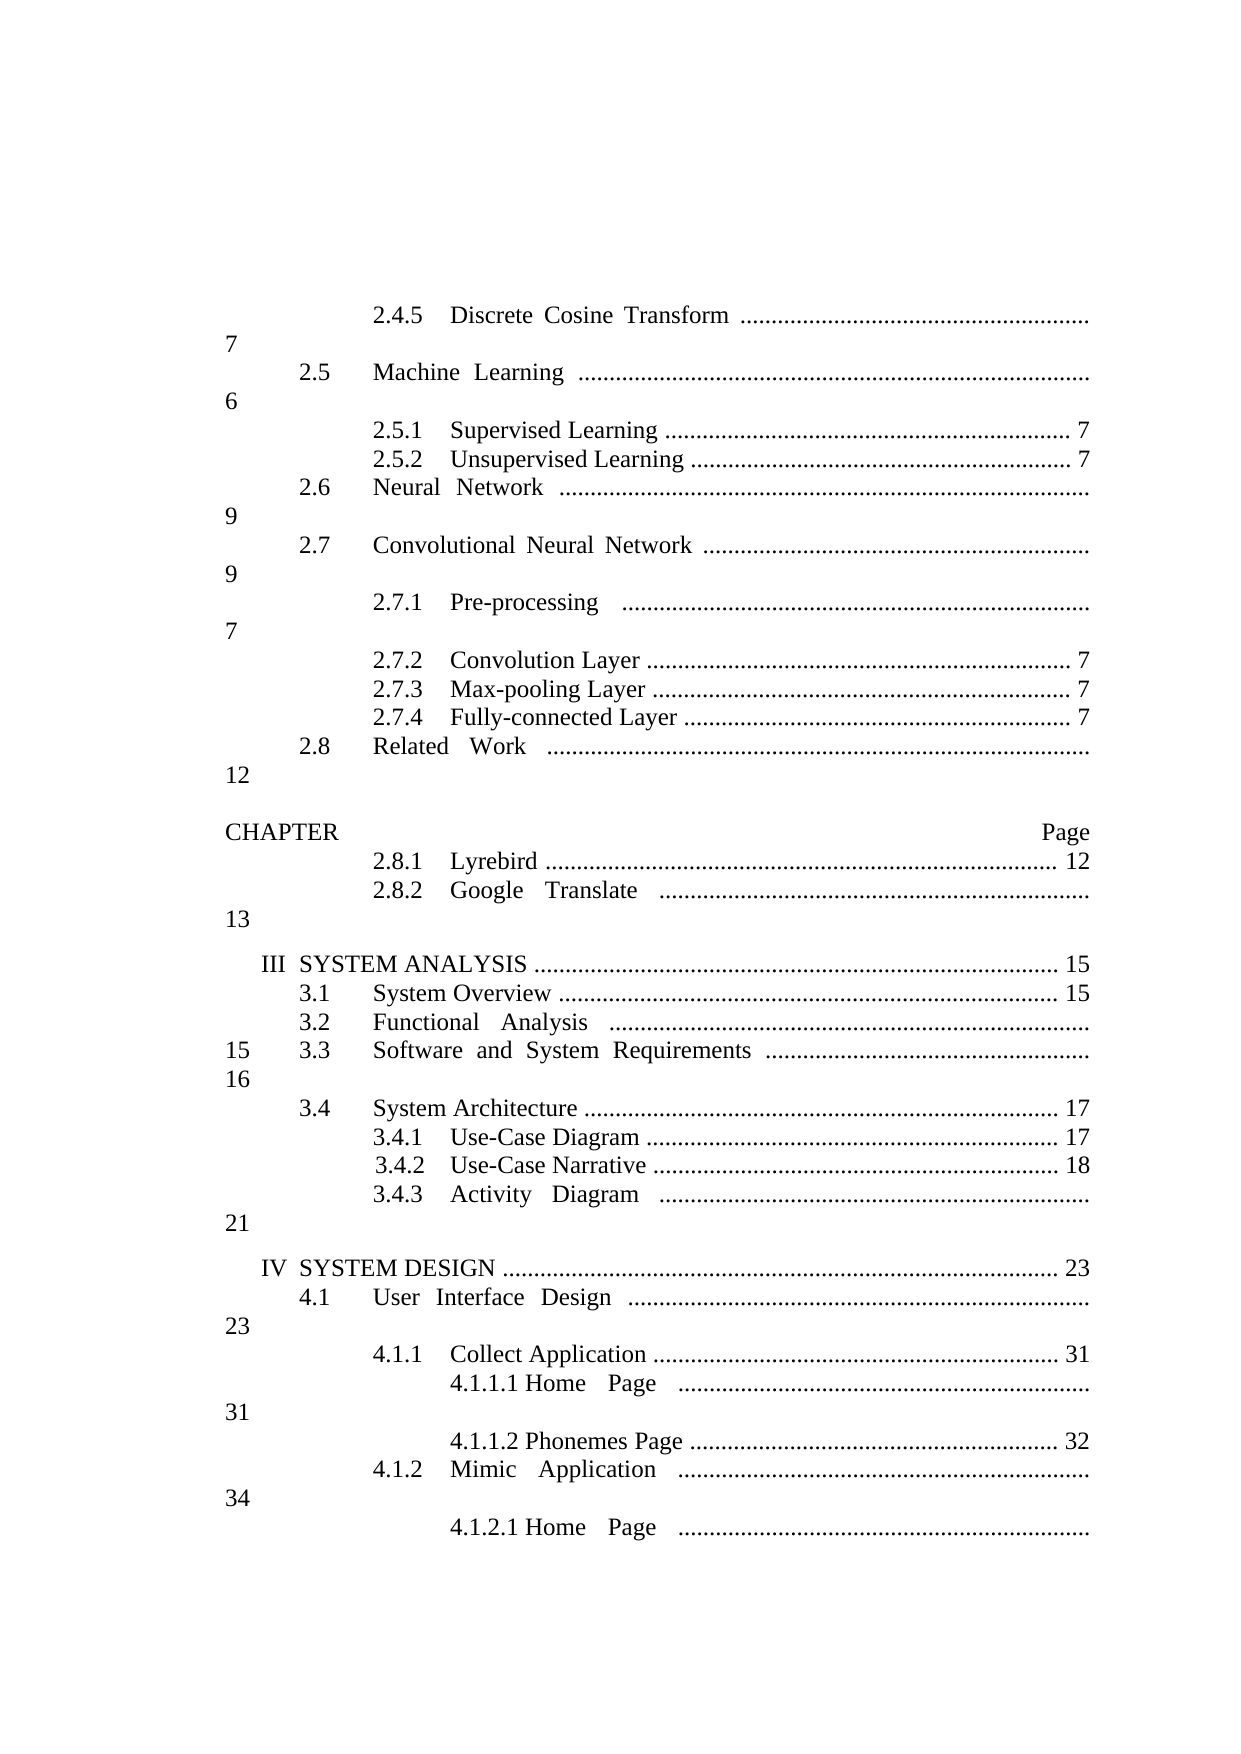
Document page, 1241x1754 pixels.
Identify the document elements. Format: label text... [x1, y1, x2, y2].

text III SYSTEM ANALYSIS .................................................................................... 15 3.1 System Overview ................................................................................ 15 3.2 Functional Analysis ............................................................................. 15 3.3 Software and System Requirements .................................................... 16 3.4 System Architecture ............................................................................ 17 3.4.1 Use-Case Diagram .................................................................. 17 3.4.2 Use-Case Narrative ................................................................. 18 3.4.3 Activity Diagram ..................................................................... 21 [225, 949, 1090, 1237]
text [225, 1253, 1090, 1541]
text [225, 300, 1090, 932]
